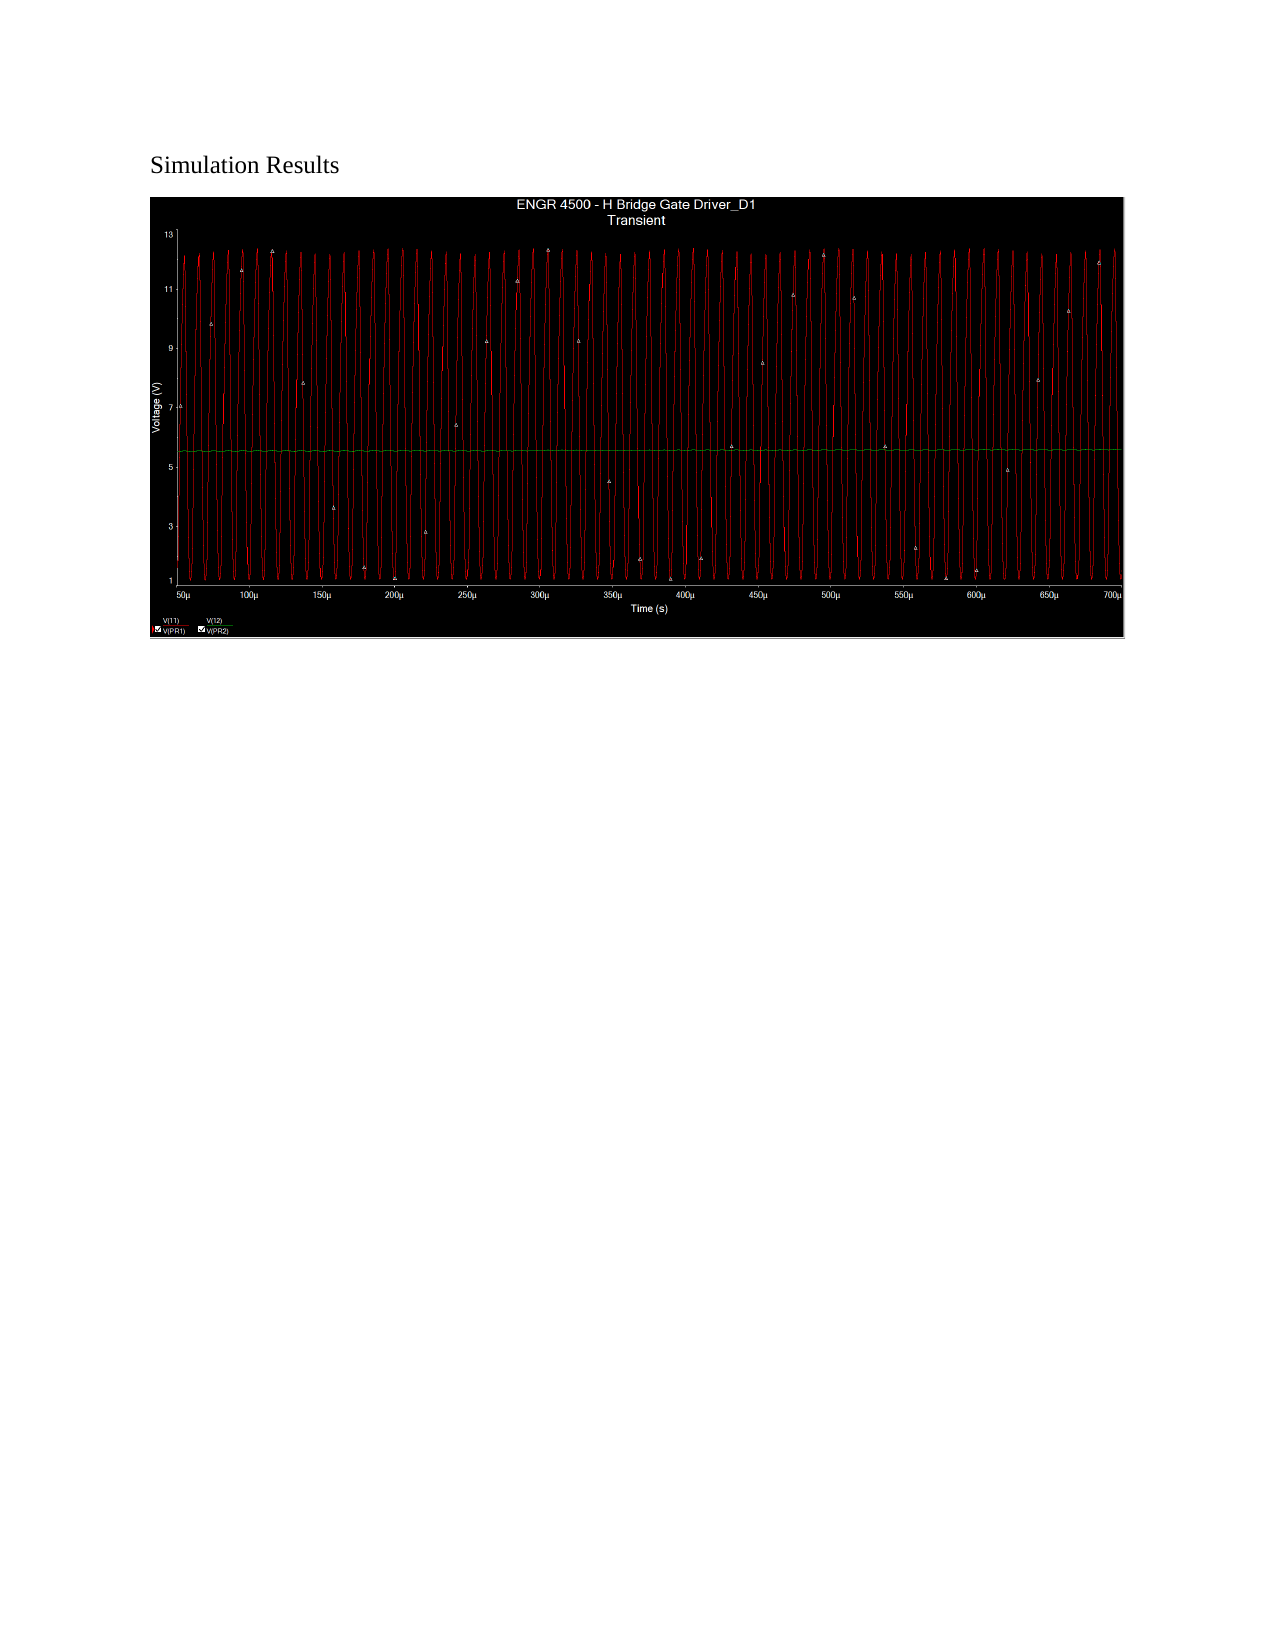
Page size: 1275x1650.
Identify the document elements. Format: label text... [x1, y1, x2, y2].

picture [150, 197, 1125, 639]
text Simulation Results [150, 150, 1125, 179]
